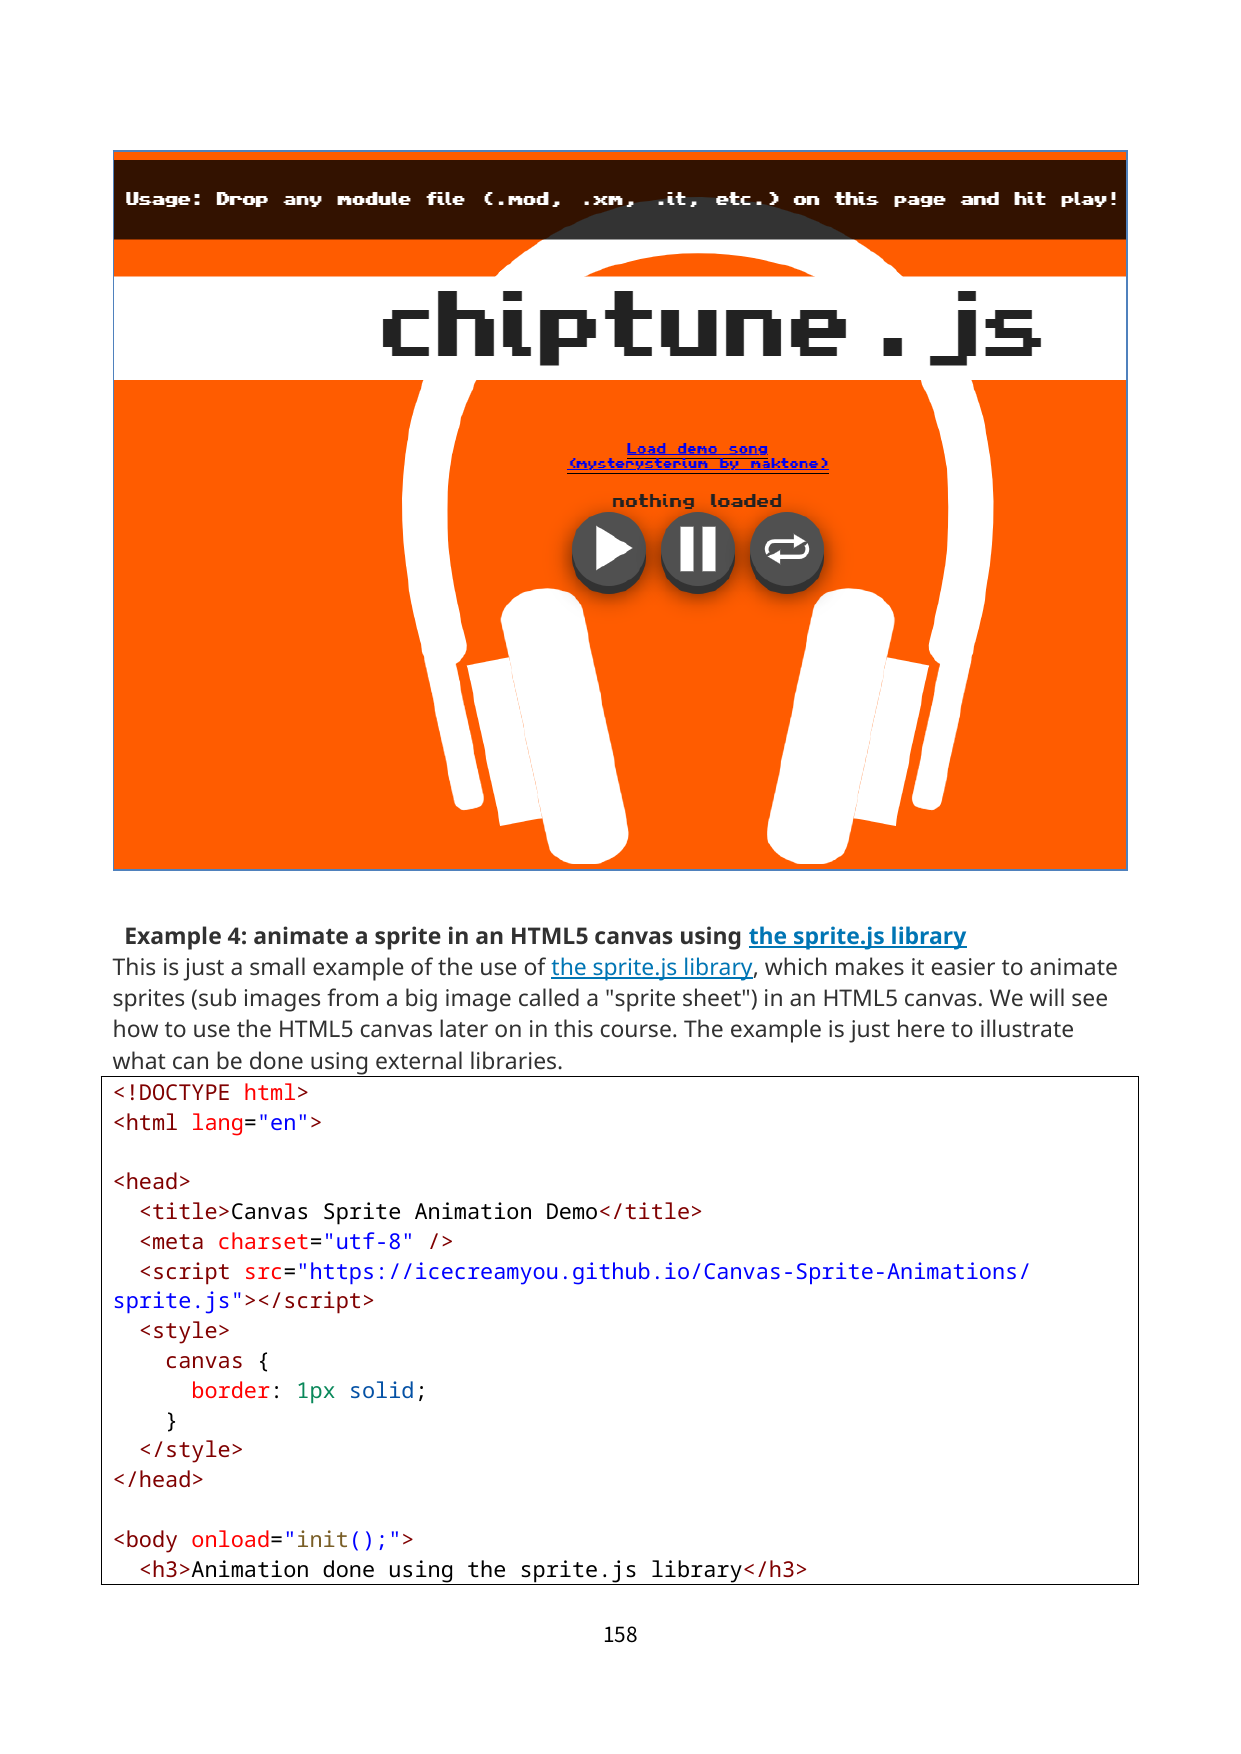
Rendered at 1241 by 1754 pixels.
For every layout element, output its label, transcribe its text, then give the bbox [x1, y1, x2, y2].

picture [114, 152, 1126, 869]
text This is just a small example of the use of the sprite.js library, which makes it easier to animate sprites (sub images from a big image called a "sprite sheet") in an HTML5 canvas. We will see how to use the HTML5 canvas later on in this course. The example is just here to illustrate what can be done using external libraries. [112, 951, 1128, 1076]
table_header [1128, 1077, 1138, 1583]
subtitle Example 4: animate a sprite in an HTML5 canvas using the sprite.js library [124, 916, 1128, 951]
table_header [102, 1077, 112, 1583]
